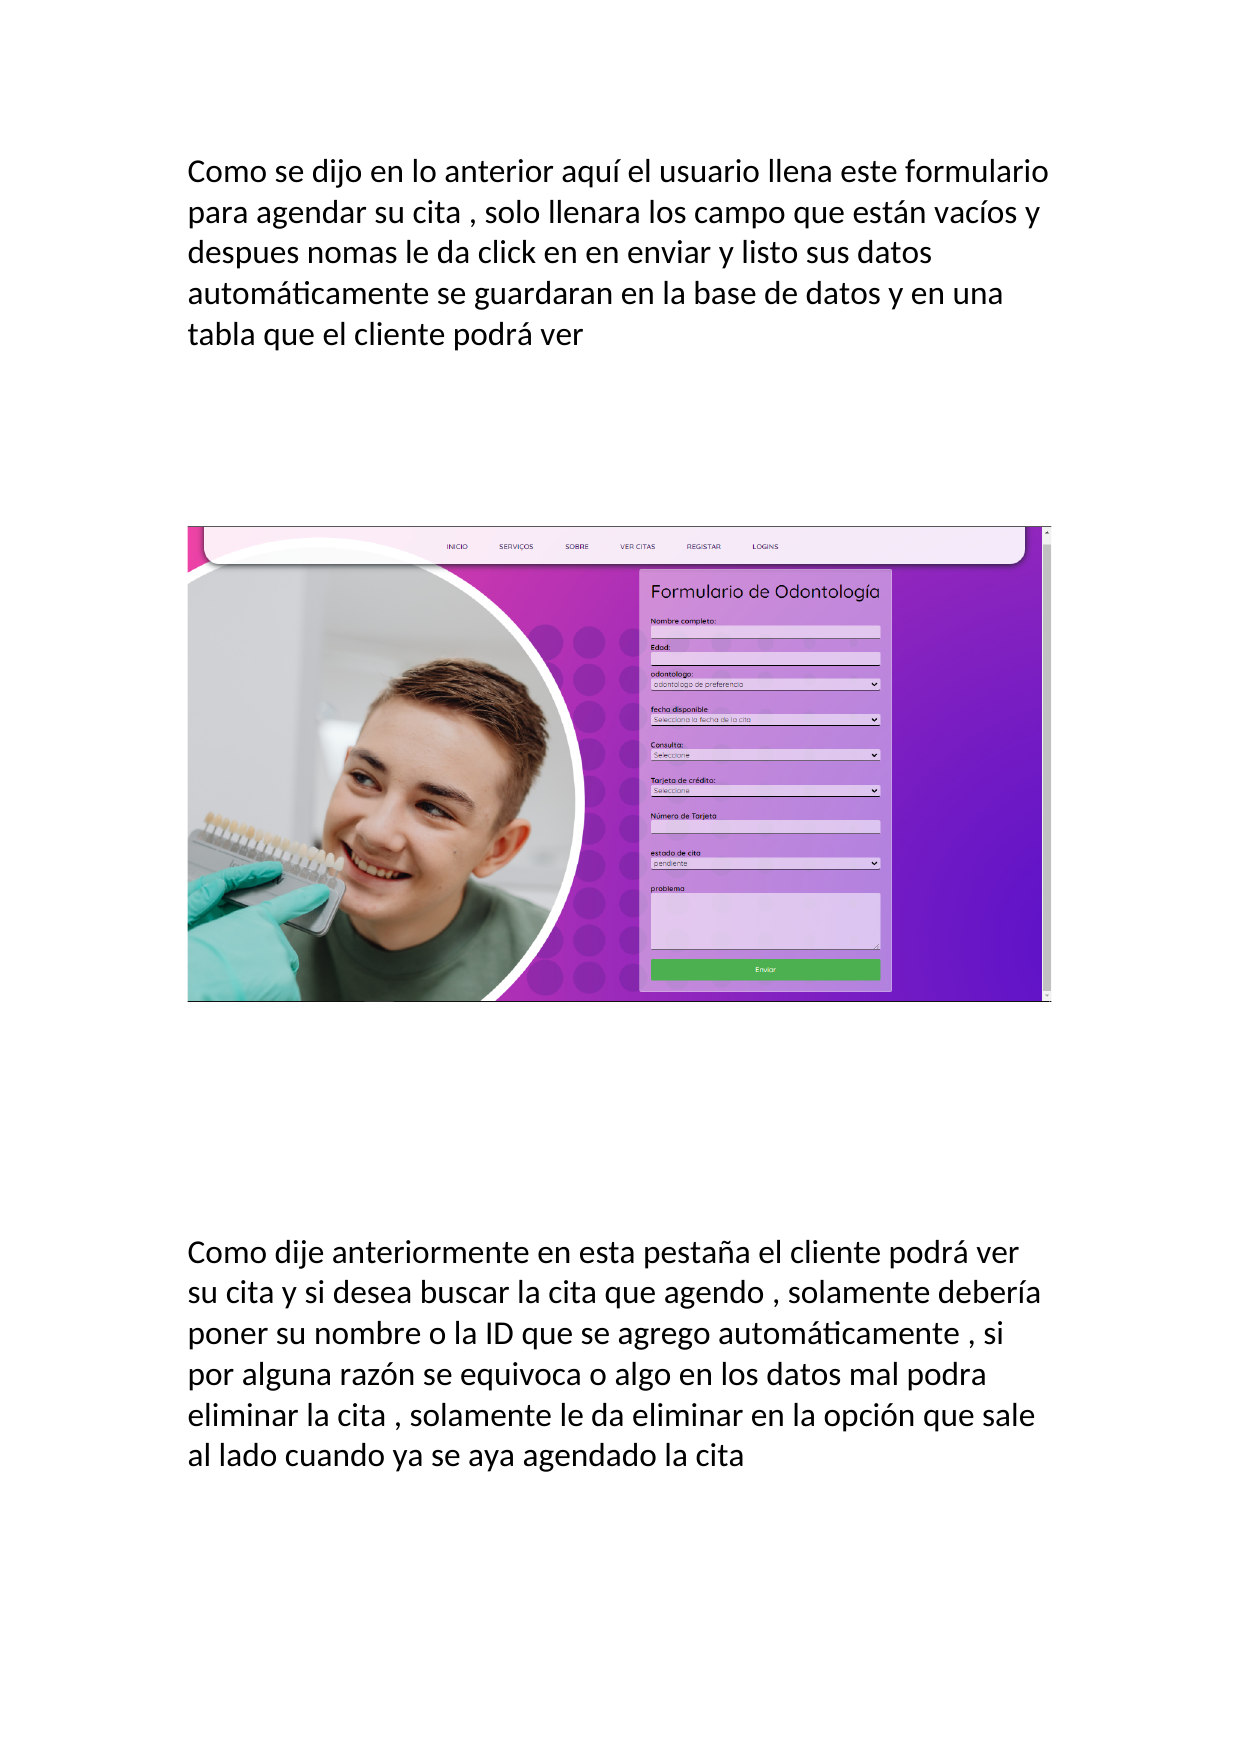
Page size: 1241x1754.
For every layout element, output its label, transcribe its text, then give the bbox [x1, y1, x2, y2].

picture [187, 526, 1052, 1002]
text Como dije anteriormente en esta pestaña el cliente podrá ver su cita y si desea buscar la cita que agendo , solamente debería poner su nombre o la ID que se agrego automáticamente , si por alguna razón se equivoca o algo en los datos mal podra eliminar la cita , solamente le da eliminar en la opción que sale al lado cuando ya se aya agendado la cita [187, 1231, 1053, 1475]
text Como se dijo en lo anterior aquí el usuario llena este formulario para agendar su cita , solo llenara los campo que están vacíos y despues nomas le da click en en enviar y listo sus datos automáticamente se guardaran en la base de datos y en una tabla que el cliente podrá ver [187, 150, 1053, 354]
